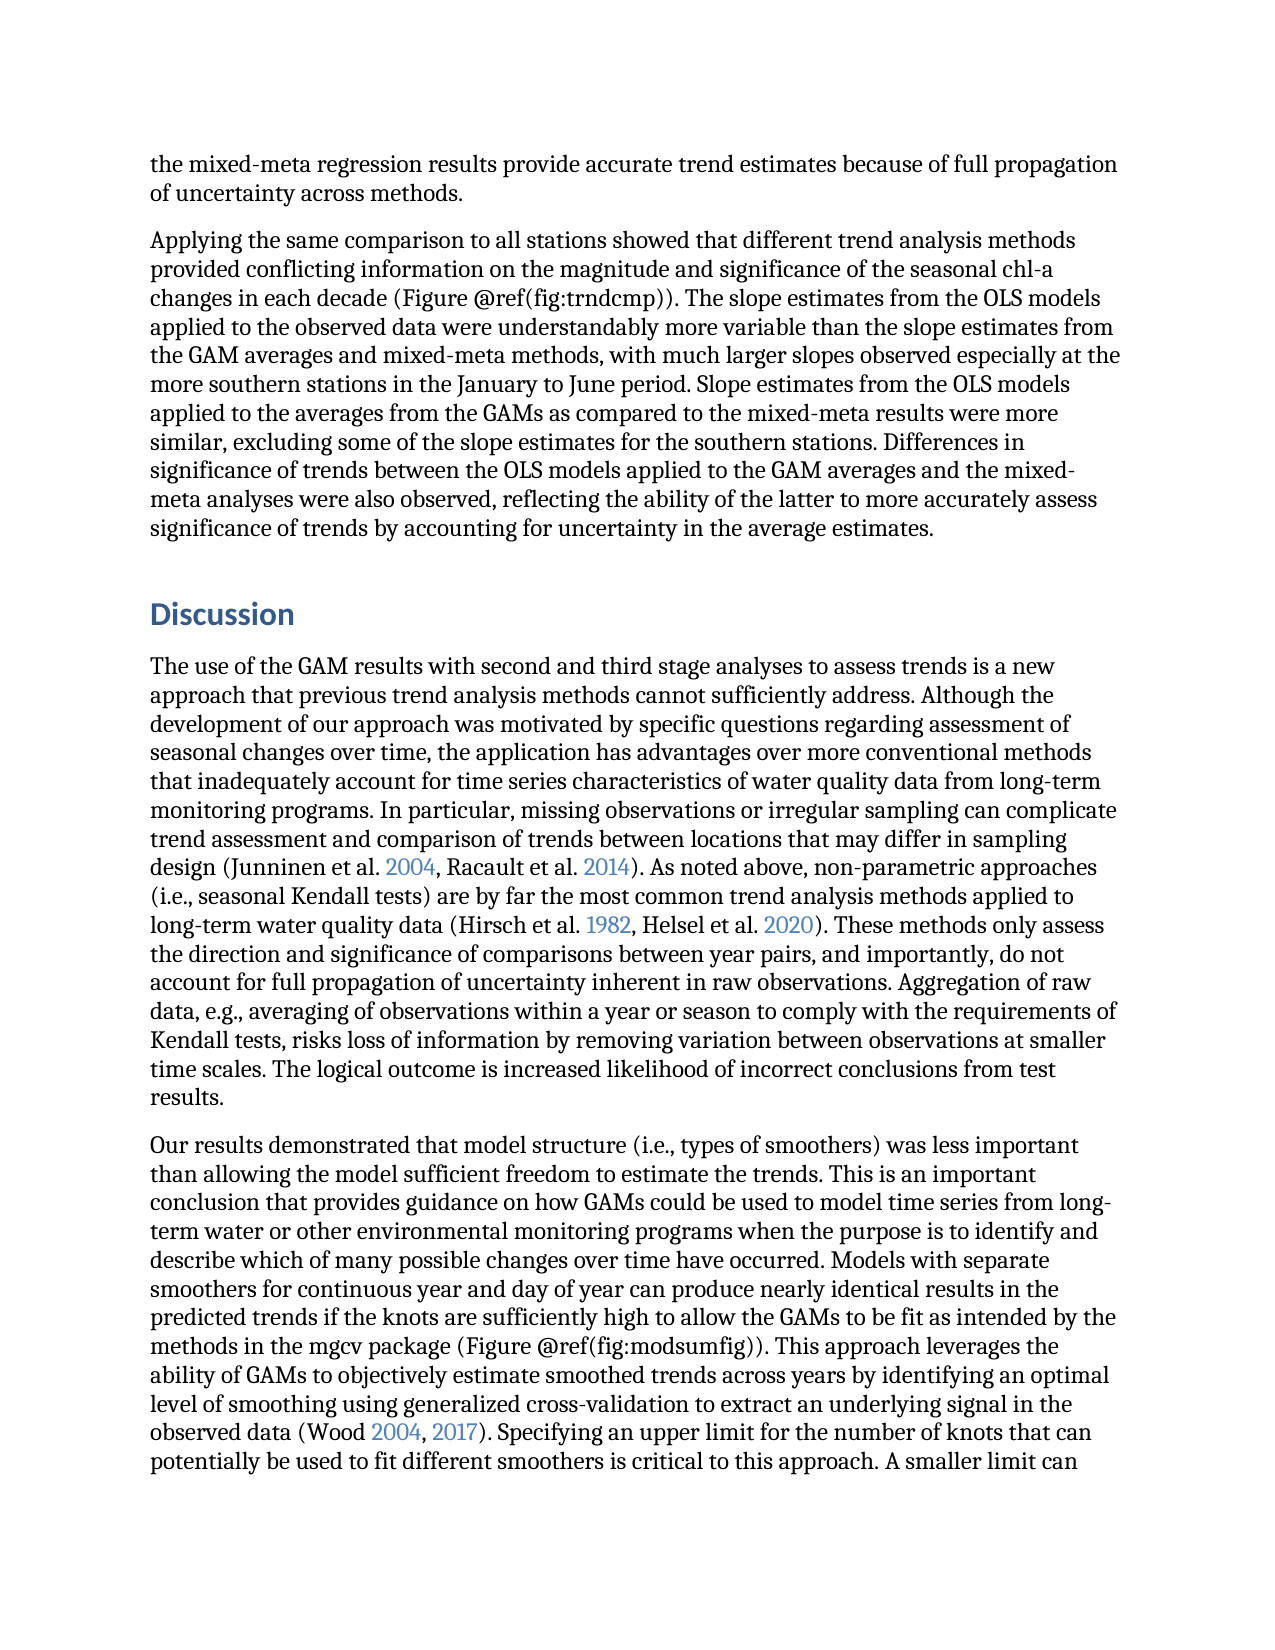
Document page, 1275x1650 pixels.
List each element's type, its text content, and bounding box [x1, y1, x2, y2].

subtitle Discussion [150, 592, 1125, 633]
text Applying the same comparison to all stations showed that different trend analysis methods provided conflicting information on the magnitude and significance of the seasonal chl-a changes in each decade (Figure @ref(fig:trndcmp)). The slope estimates from the OLS models applied to the observed data were understandably more variable than the slope estimates from the GAM averages and mixed-meta methods, with much larger slopes observed especially at the more southern stations in the January to June period. Slope estimates from the OLS models applied to the averages from the GAMs as compared to the mixed-meta results were more similar, excluding some of the slope estimates for the southern stations. Differences in significance of trends between the OLS models applied to the GAM averages and the mixed-meta analyses were also observed, reflecting the ability of the latter to more accurately assess significance of trends by accounting for uncertainty in the average estimates. [150, 226, 1125, 542]
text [150, 150, 1125, 207]
text The use of the GAM results with second and third stage analyses to assess trends is a new approach that previous trend analysis methods cannot sufficiently address. Although the development of our approach was motivated by specific questions regarding assessment of seasonal changes over time, the application has advantages over more conventional methods that inadequately account for time series characteristics of water quality data from long-term monitoring programs. In particular, missing observations or irregular sampling can complicate trend assessment and comparison of trends between locations that may differ in sampling design (Junninen et al. 2004, Racault et al. 2014). As noted above, non-parametric approaches (i.e., seasonal Kendall tests) are by far the most common trend analysis methods applied to long-term water quality data (Hirsch et al. 1982, Helsel et al. 2020). These methods only assess the direction and significance of comparisons between year pairs, and importantly, do not account for full propagation of uncertainty inherent in raw observations. Aggregation of raw data, e.g., averaging of observations within a year or season to comply with the requirements of Kendall tests, risks loss of information by removing variation between observations at smaller time scales. The logical outcome is increased likelihood of incorrect conclusions from test results. [150, 652, 1125, 1112]
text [150, 1131, 1125, 1476]
